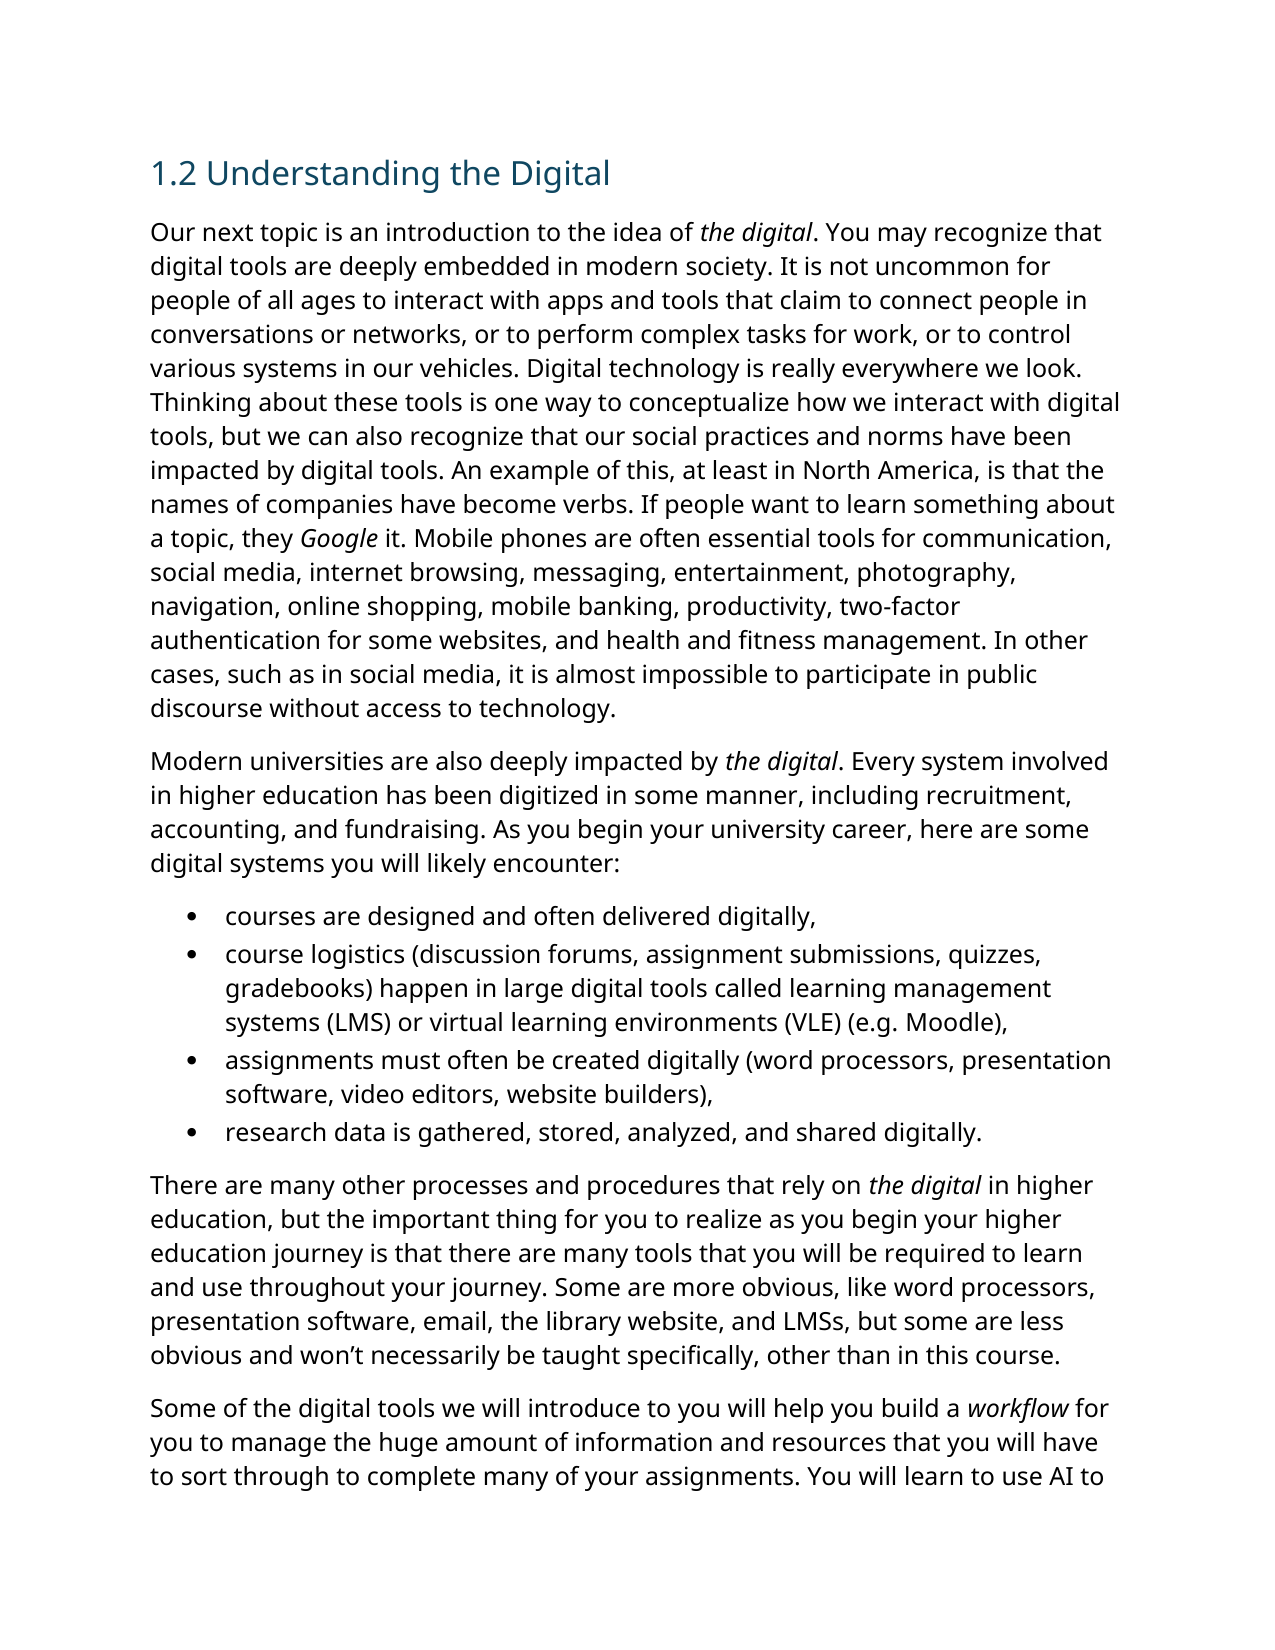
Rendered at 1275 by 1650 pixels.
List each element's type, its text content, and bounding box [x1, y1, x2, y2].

text There are many other processes and procedures that rely on the digital in higher education, but the important thing for you to realize as you begin your higher education journey is that there are many tools that you will be required to learn and use throughout your journey. Some are more obvious, like word processors, presentation software, email, the library website, and LMSs, but some are less obvious and won’t necessarily be taught specifically, other than in this course. [150, 1167, 1125, 1372]
subtitle 1.2 Understanding the Digital [150, 150, 1125, 195]
text Our next topic is an introduction to the idea of the digital. You may recognize that digital tools are deeply embedded in modern society. It is not uncommon for people of all ages to interact with apps and tools that claim to connect people in conversations or networks, or to perform complex tasks for work, or to control various systems in our vehicles. Digital technology is really everywhere we look. Thinking about these tools is one way to conceptualize how we interact with digital tools, but we can also recognize that our social practices and norms have been impacted by digital tools. An example of this, at least in North America, is that the names of companies have become verbs. If people want to learn something about a topic, they Google it. Mobile phones are often essential tools for communication, social media, internet browsing, messaging, entertainment, photography, navigation, online shopping, mobile banking, productivity, two-factor authentication for some websites, and health and fitness management. In other cases, such as in social media, it is almost impossible to participate in public discourse without access to technology. [150, 214, 1125, 725]
list research data is gathered, stored, analyzed, and shared digitally. [187, 1114, 1125, 1148]
list assignments must often be created digitally (word processors, presentation software, video editors, website builders), [187, 1043, 1125, 1111]
list courses are designed and often delivered digitally, [187, 899, 1125, 933]
text Modern universities are also deeply impacted by the digital. Every system involved in higher education has been digitized in some manner, including recruitment, accounting, and fundraising. As you begin your university career, here are some digital systems you will likely encounter: [150, 744, 1125, 880]
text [150, 1390, 1125, 1493]
list course logistics (discussion forums, assignment submissions, quizzes, gradebooks) happen in large digital tools called learning management systems (LMS) or virtual learning environments (VLE) (e.g. Moodle), [187, 937, 1125, 1039]
